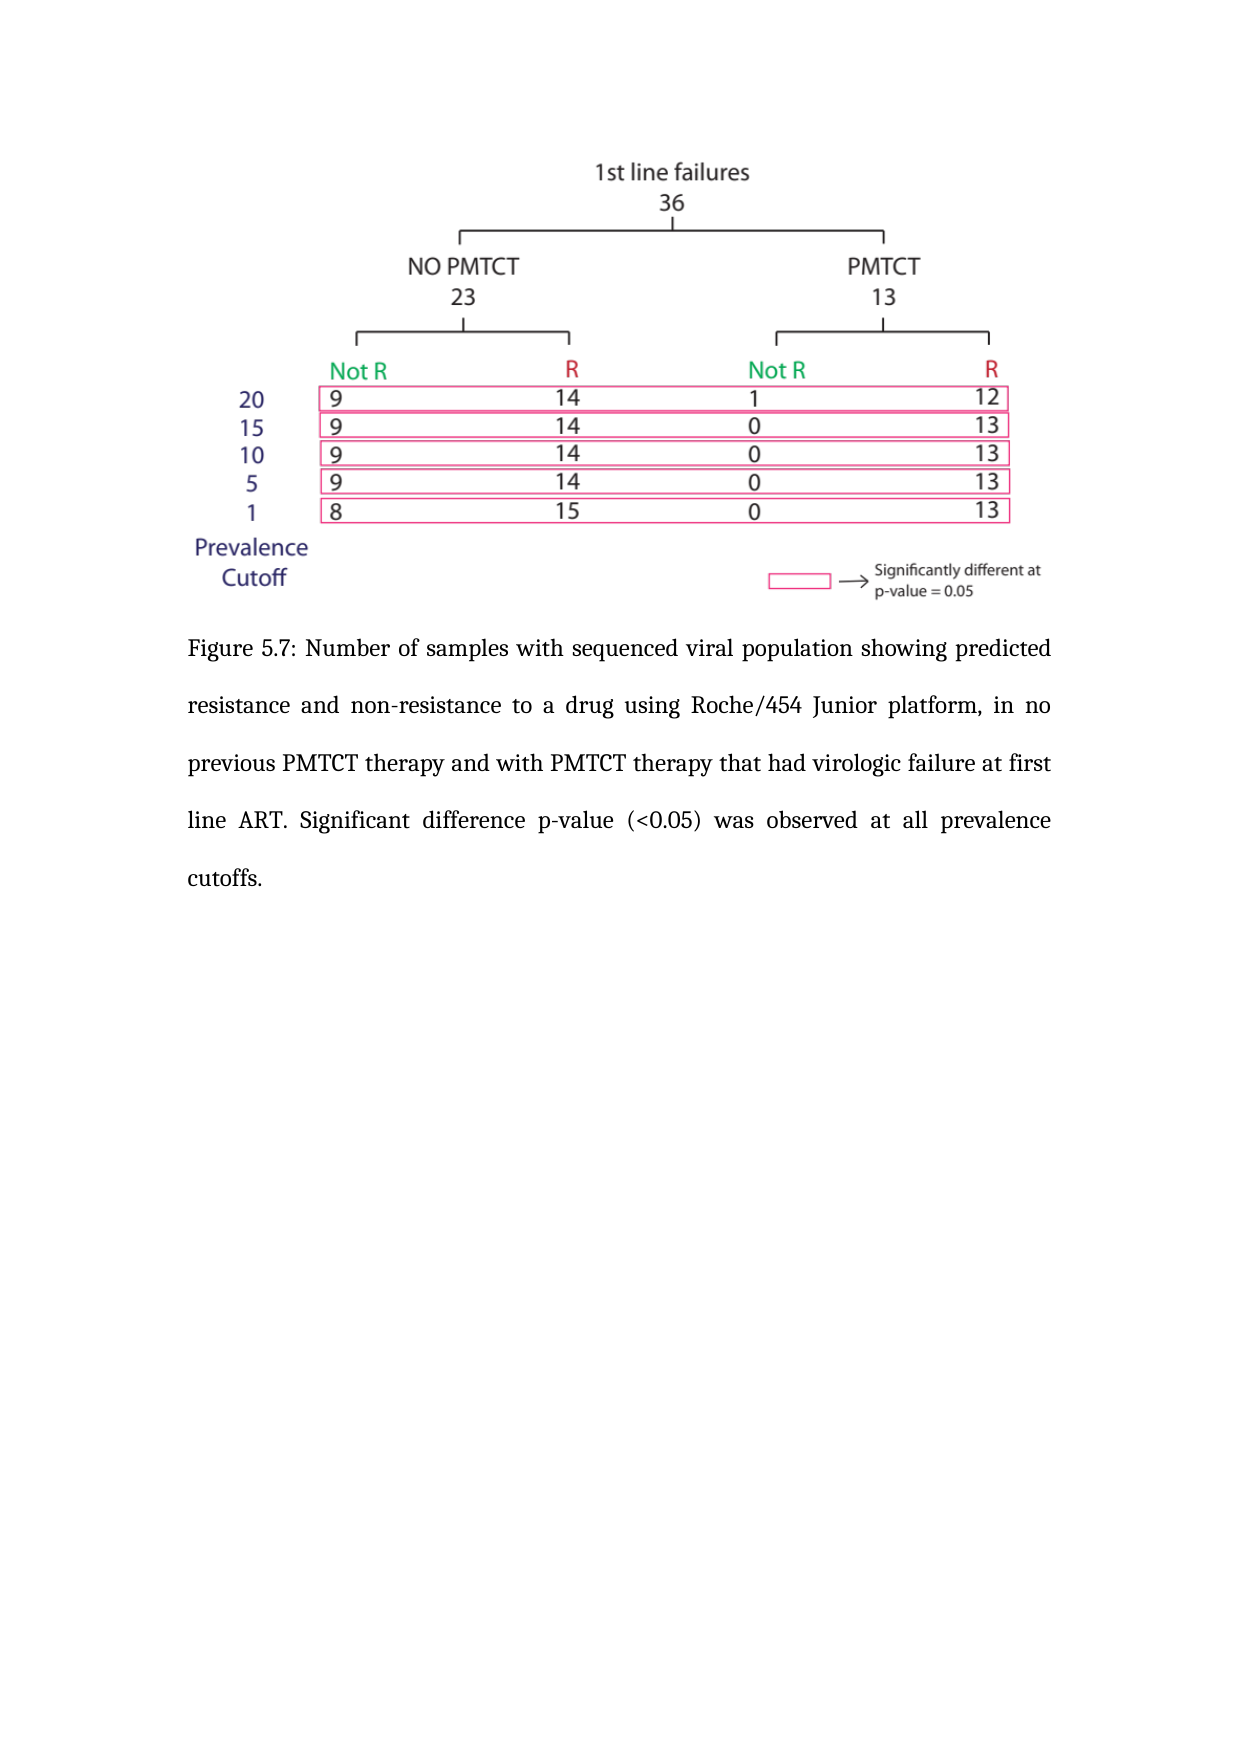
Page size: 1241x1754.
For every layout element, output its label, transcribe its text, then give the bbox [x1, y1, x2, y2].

text Figure 5.7: Number of samples with sequenced viral population showing predicted resistance and non-resistance to a drug using Roche/454 Junior platform, in no previous PMTCT therapy and with PMTCT therapy that had virologic failure at first line ART. Significant difference p-value (<0.05) was observed at all prevalence cutoffs. [187, 633, 1053, 892]
